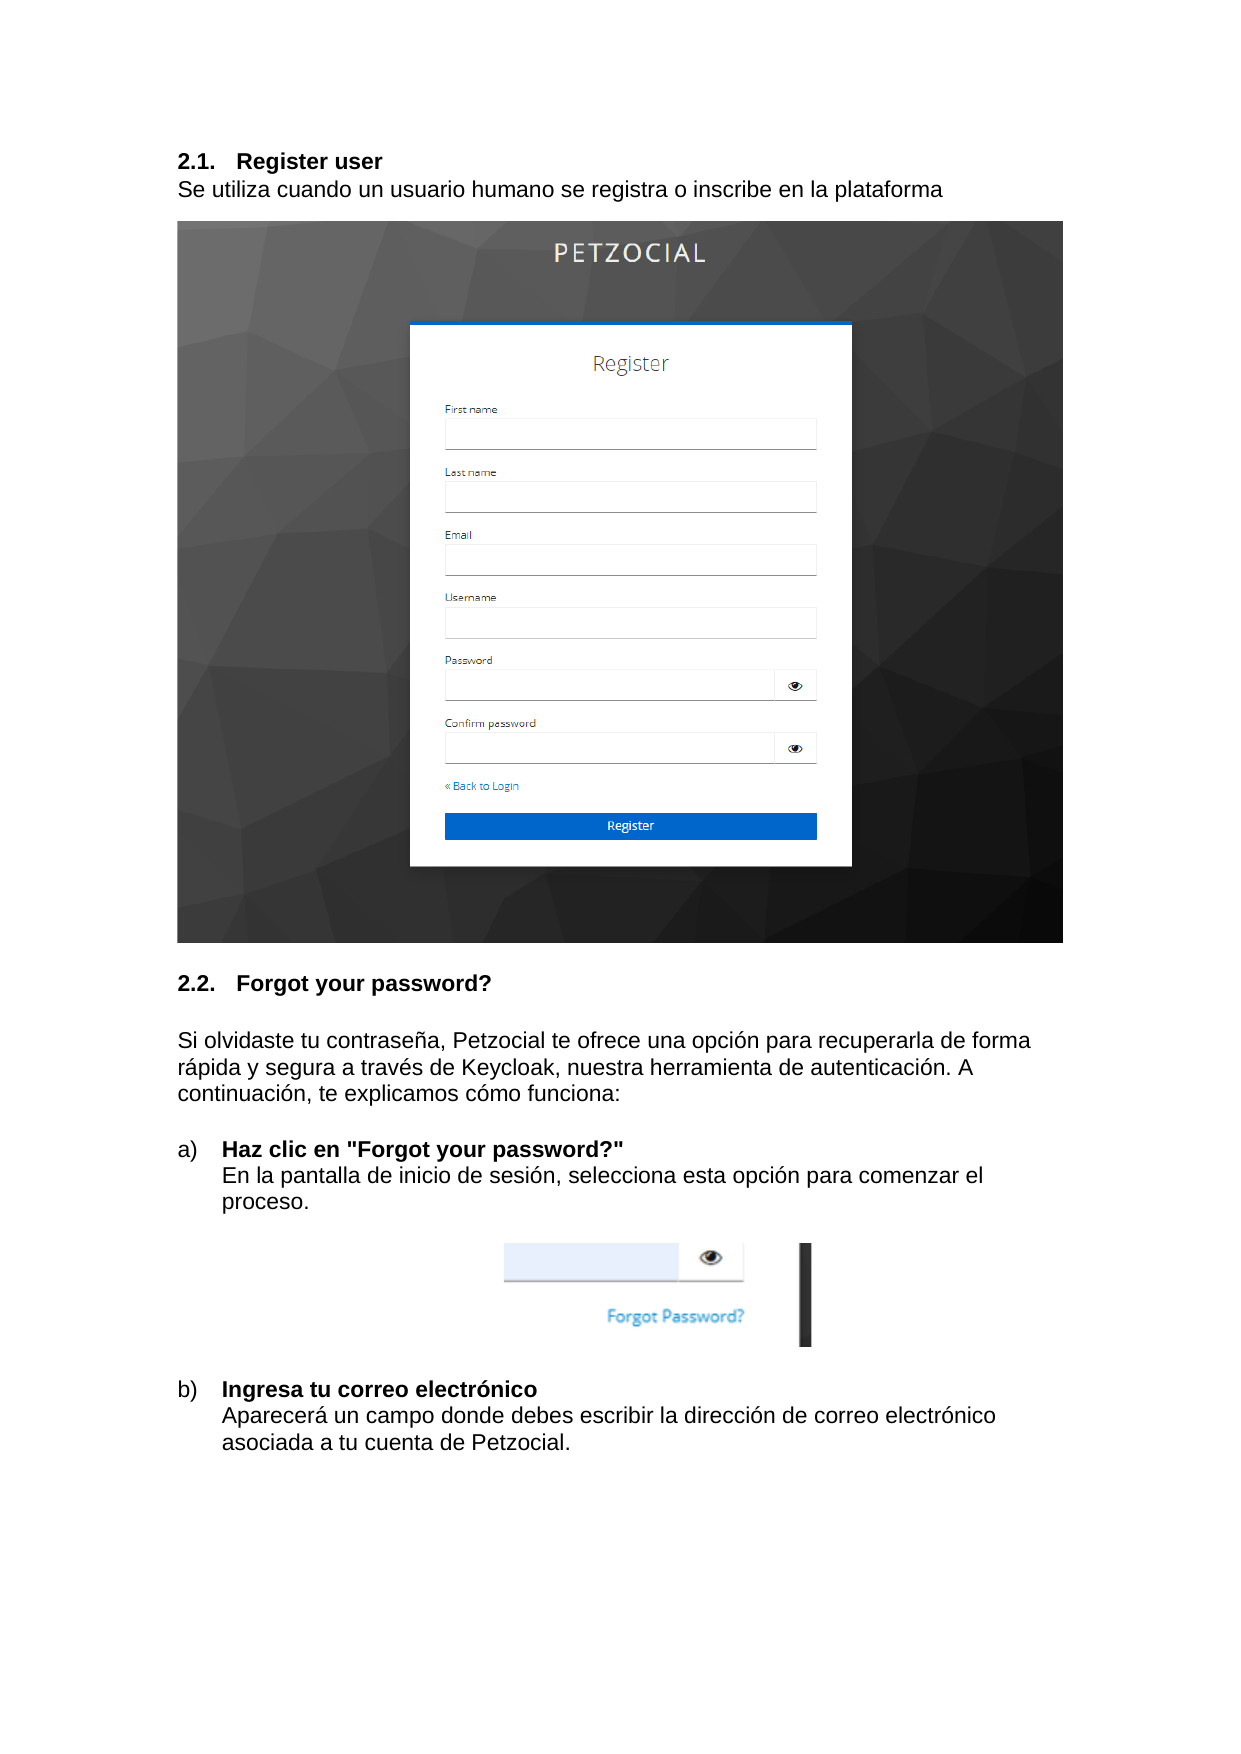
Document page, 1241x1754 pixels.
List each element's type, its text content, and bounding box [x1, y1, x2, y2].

picture [177, 221, 1063, 943]
text Se utiliza cuando un usuario humano se registra o inscribe en la plataforma [177, 176, 1063, 202]
list Haz clic en "Forgot your password?" En la pantalla de inicio de sesión, selecciona esta opción para comenzar el proceso. [177, 1136, 1063, 1215]
subtitle Register user [177, 148, 1063, 174]
text Si olvidaste tu contraseña, Petzocial te ofrece una opción para recuperarla de forma rápida y segura a través de Keycloak, nuestra herramienta de autenticación. A continuación, te explicamos cómo funciona: [177, 1027, 1063, 1106]
picture [503, 1243, 812, 1347]
subtitle Forgot your password? [177, 970, 1063, 996]
list Ingresa tu correo electrónico Aparecerá un campo donde debes escribir la dirección de correo electrónico asociada a tu cuenta de Petzocial. [177, 1376, 1063, 1455]
